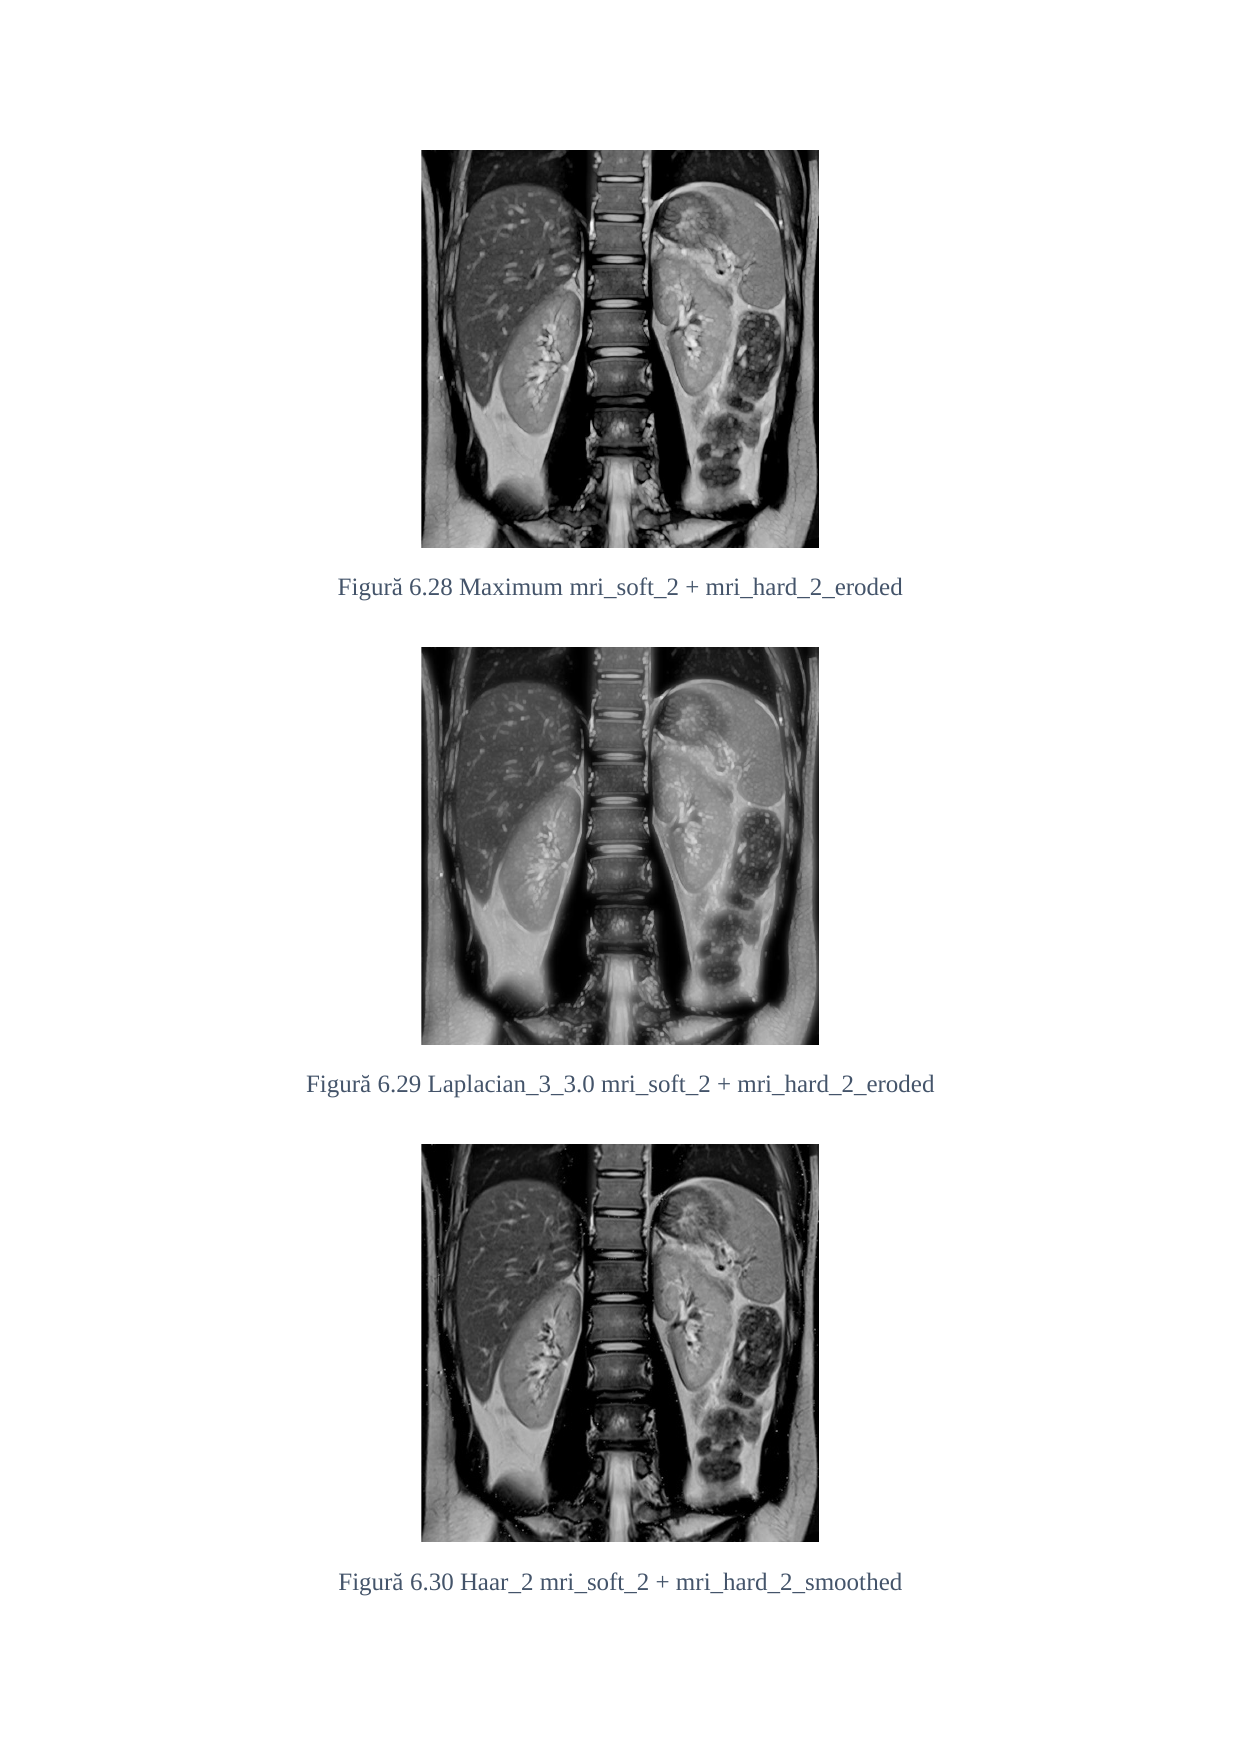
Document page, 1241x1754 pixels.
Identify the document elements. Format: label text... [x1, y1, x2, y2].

picture [421, 1144, 819, 1542]
picture [421, 647, 819, 1045]
picture [421, 150, 819, 548]
